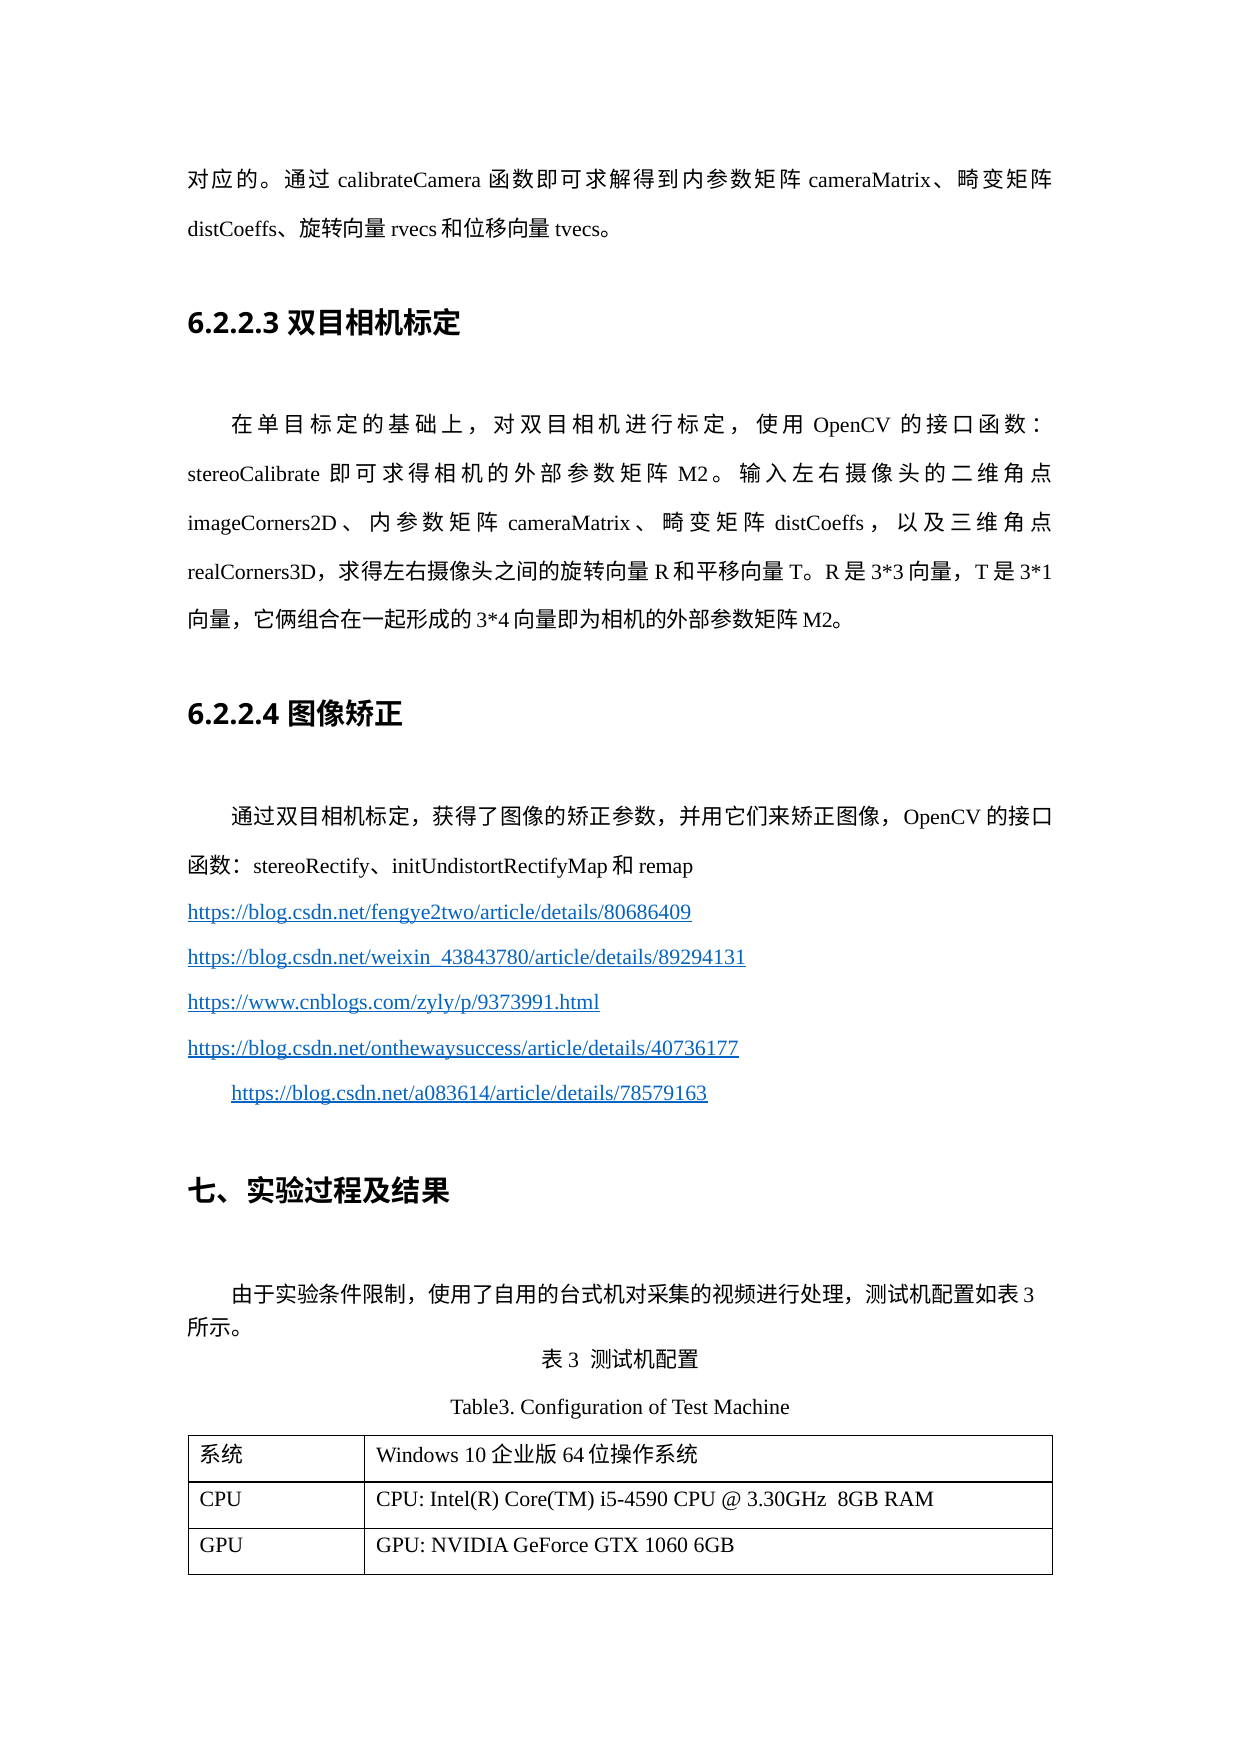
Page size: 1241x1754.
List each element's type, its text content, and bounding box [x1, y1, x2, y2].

text 通过双目相机标定，获得了图像的矫正参数，并用它们来矫正图像，OpenCV的接口函数：stereoRectify、initUndistortRectifyMap和remap [187, 798, 1053, 880]
text 在单目标定的基础上，对双目相机进行标定，使用OpenCV的接口函数：stereoCalibrate即可求得相机的外部参数矩阵M2。输入左右摄像头的二维角点imageCorners2D、内参数矩阵cameraMatrix、畸变矩阵distCoeffs，以及三维角点realCorners3D，求得左右摄像头之间的旋转向量R和平移向量T。R是3*3向量，T是3*1向量，它俩组合在一起形成的3*4向量即为相机的外部参数矩阵M2。 [187, 407, 1053, 634]
table_cell CPU [189, 1483, 364, 1527]
subtitle 6.2.2.3 双目相机标定 [187, 288, 1053, 353]
text https://blog.csdn.net/fengye2two/article/details/80686409 [187, 896, 1053, 928]
subtitle 七、实验过程及结果 [187, 1156, 1053, 1221]
text 由于实验条件限制，使用了自用的台式机对采集的视频进行处理，测试机配置如表3所示。 [187, 1277, 1053, 1342]
subtitle 6.2.2.4 图像矫正 [187, 679, 1053, 744]
table_header 系统 [189, 1436, 364, 1481]
table_header Windows 10 企业版 64位操作系统 [365, 1436, 1052, 1481]
text https://www.cnblogs.com/zyly/p/9373991.html [187, 986, 1053, 1018]
table_cell GPU [189, 1529, 364, 1573]
text Table3. Configuration of Test Machine [187, 1390, 1053, 1423]
text https://blog.csdn.net/weixin_43843780/article/details/89294131 [187, 941, 1053, 973]
text https://blog.csdn.net/onthewaysuccess/article/details/40736177 [187, 1031, 1053, 1063]
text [187, 162, 1053, 243]
text https://blog.csdn.net/a083614/article/details/78579163 [187, 1076, 1053, 1108]
text 表 3 测试机配置 [187, 1342, 1053, 1374]
table_cell GPU: NVIDIA GeForce GTX 1060 6GB [365, 1529, 1052, 1573]
table_cell CPU: Intel(R) Core(TM) i5-4590 CPU @ 3.30GHz 8GB RAM [365, 1483, 1052, 1527]
